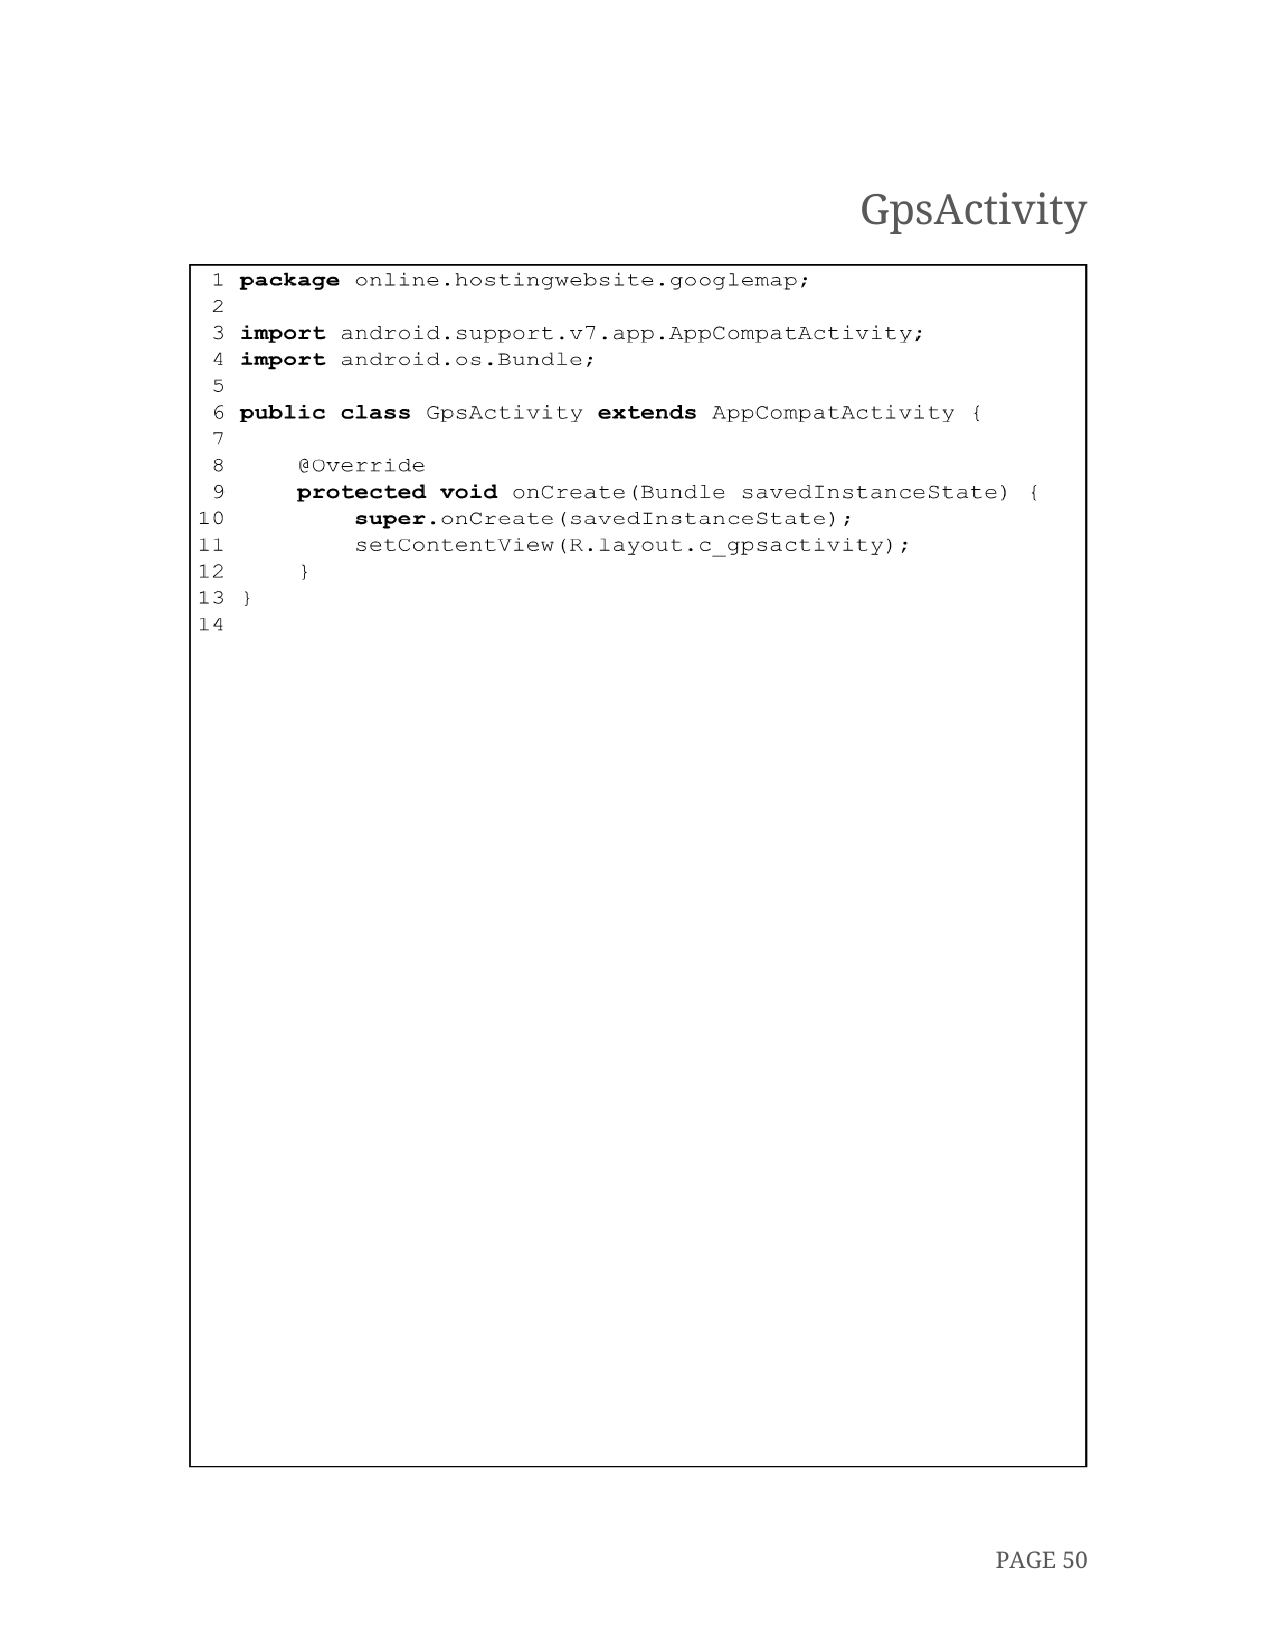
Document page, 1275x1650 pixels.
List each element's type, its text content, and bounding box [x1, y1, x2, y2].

text GpsActivity [187, 180, 1087, 237]
picture [187, 263, 1088, 1468]
